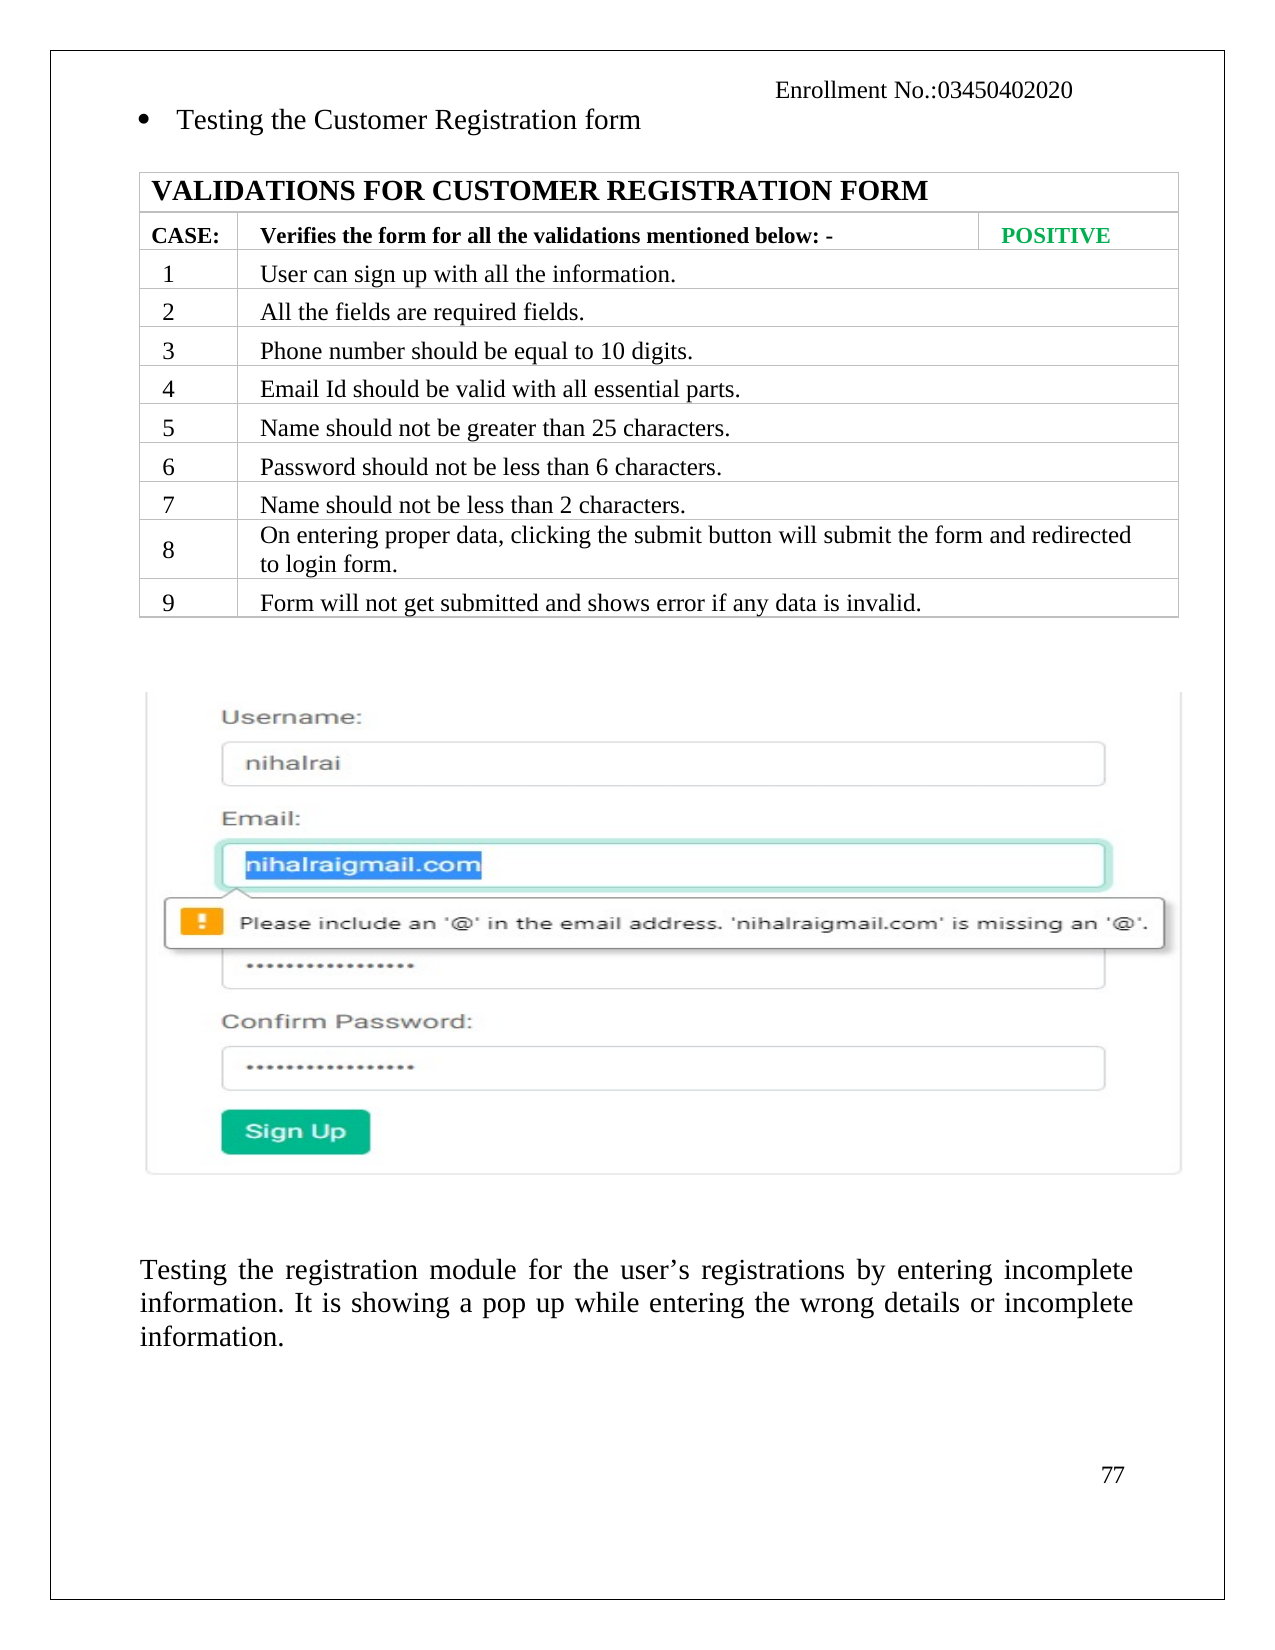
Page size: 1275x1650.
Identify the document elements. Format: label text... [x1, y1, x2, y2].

picture [144, 692, 1186, 1177]
table_header VALIDATIONS FOR CUSTOMER REGISTRATION FORM [140, 173, 1178, 211]
table_cell User can sign up with all the information. [238, 250, 1178, 288]
table_cell Password should not be less than 6 characters. [238, 443, 1178, 481]
table_cell 3 [140, 327, 237, 365]
table_cell On entering proper data, clicking the submit button will submit the form and redirected to login form. [238, 520, 1178, 578]
table_cell Name should not be less than 2 characters. [238, 482, 1178, 519]
table_cell 9 [140, 579, 237, 616]
table_cell CASE: [140, 213, 237, 249]
table_cell 6 [140, 443, 237, 481]
table_cell Email Id should be valid with all essential parts. [238, 366, 1178, 403]
list Testing the registration module for the user’s registrations by entering incomplete information. It is showing a pop up while entering the wrong details or incomplete information. [139, 1252, 1135, 1352]
table_cell Name should not be greater than 25 characters. [238, 404, 1178, 442]
table_cell All the fields are required fields. [238, 289, 1178, 326]
table_cell 1 [140, 250, 237, 288]
table_cell Phone number should be equal to 10 digits. [238, 327, 1178, 365]
table_cell 8 [140, 520, 237, 578]
table_cell 2 [140, 289, 237, 326]
table_cell 7 [140, 482, 237, 519]
table_cell 5 [140, 404, 237, 442]
table_cell Verifies the form for all the validations mentioned below: - [238, 213, 978, 249]
table_cell 4 [140, 366, 237, 403]
table_cell Form will not get submitted and shows error if any data is invalid. [238, 579, 1178, 616]
table_cell POSITIVE [979, 213, 1178, 249]
list Testing the Customer Registration form [138, 102, 1224, 136]
